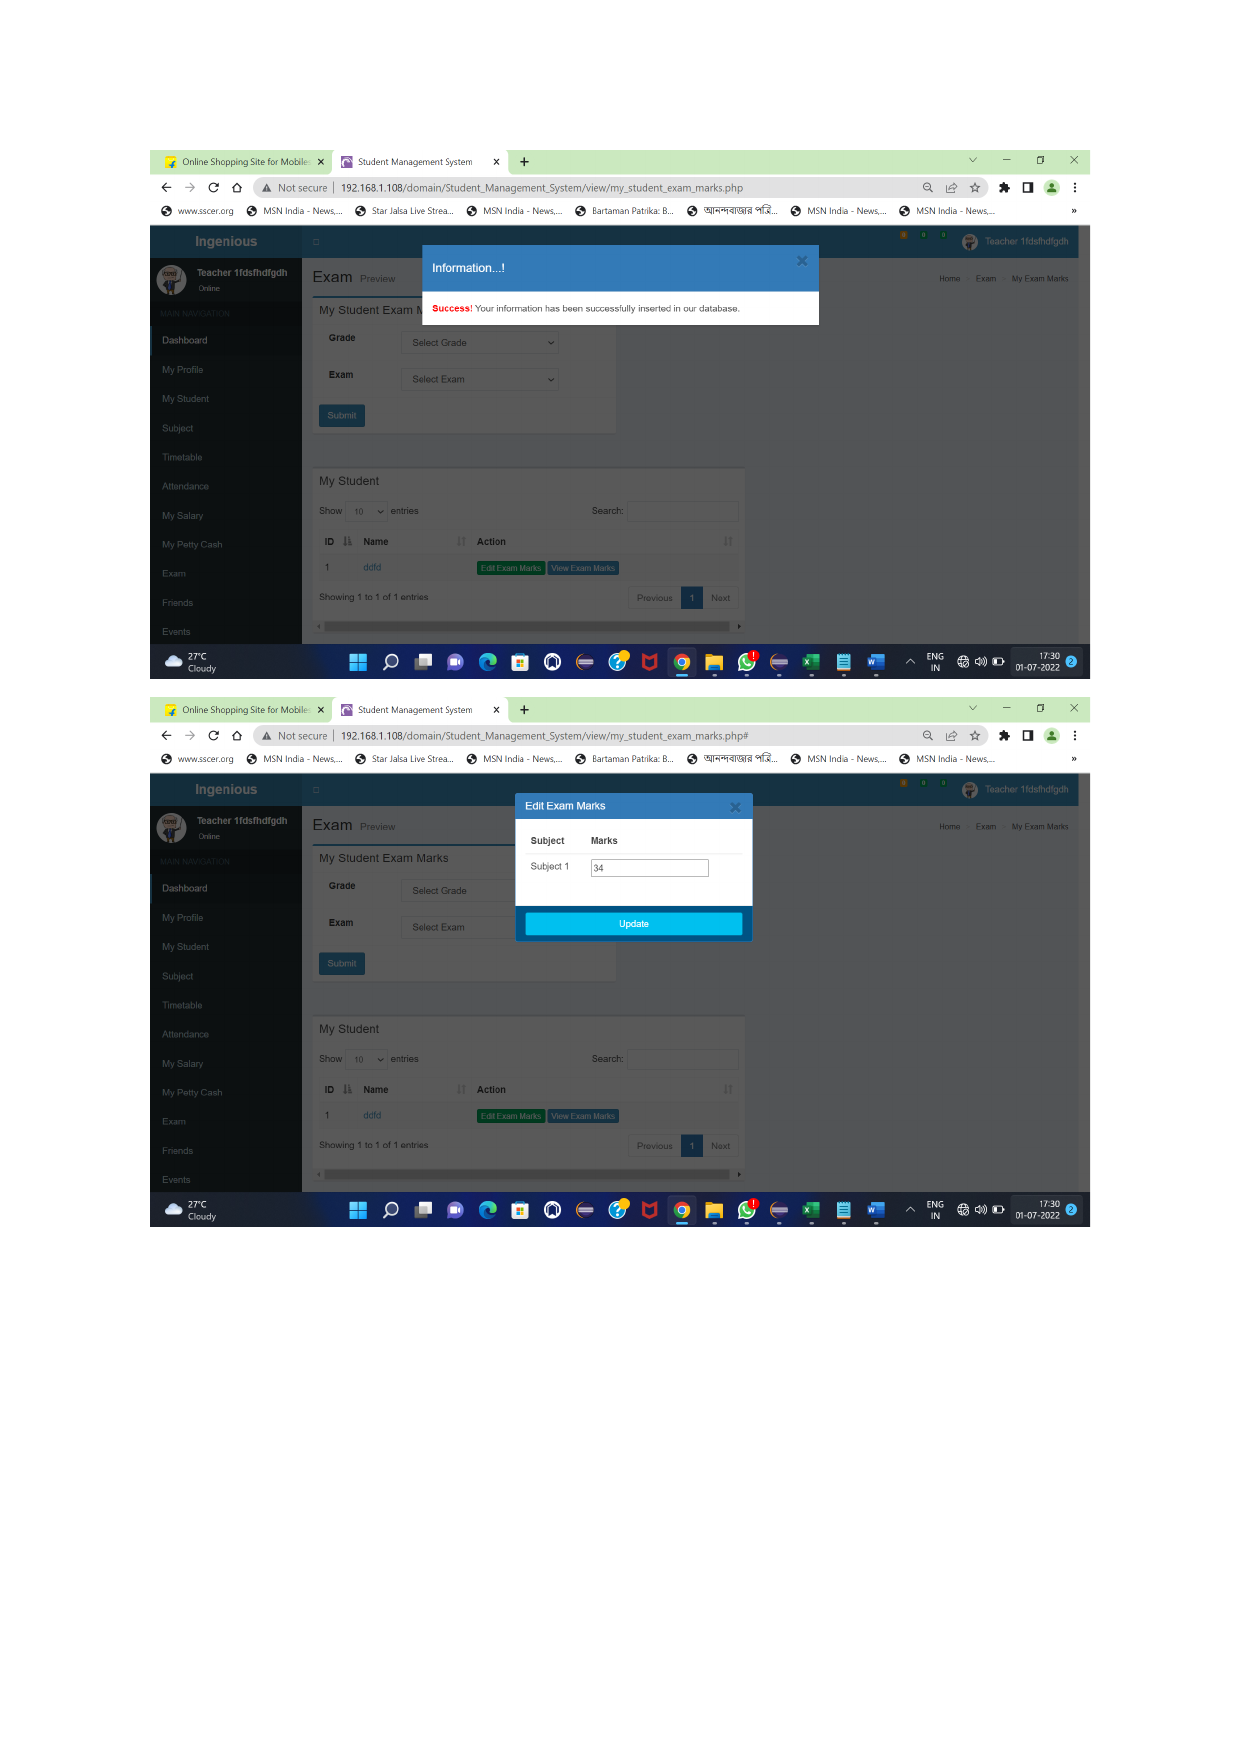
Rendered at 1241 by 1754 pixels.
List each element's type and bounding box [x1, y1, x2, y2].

picture [150, 150, 1091, 679]
picture [150, 697, 1091, 1227]
